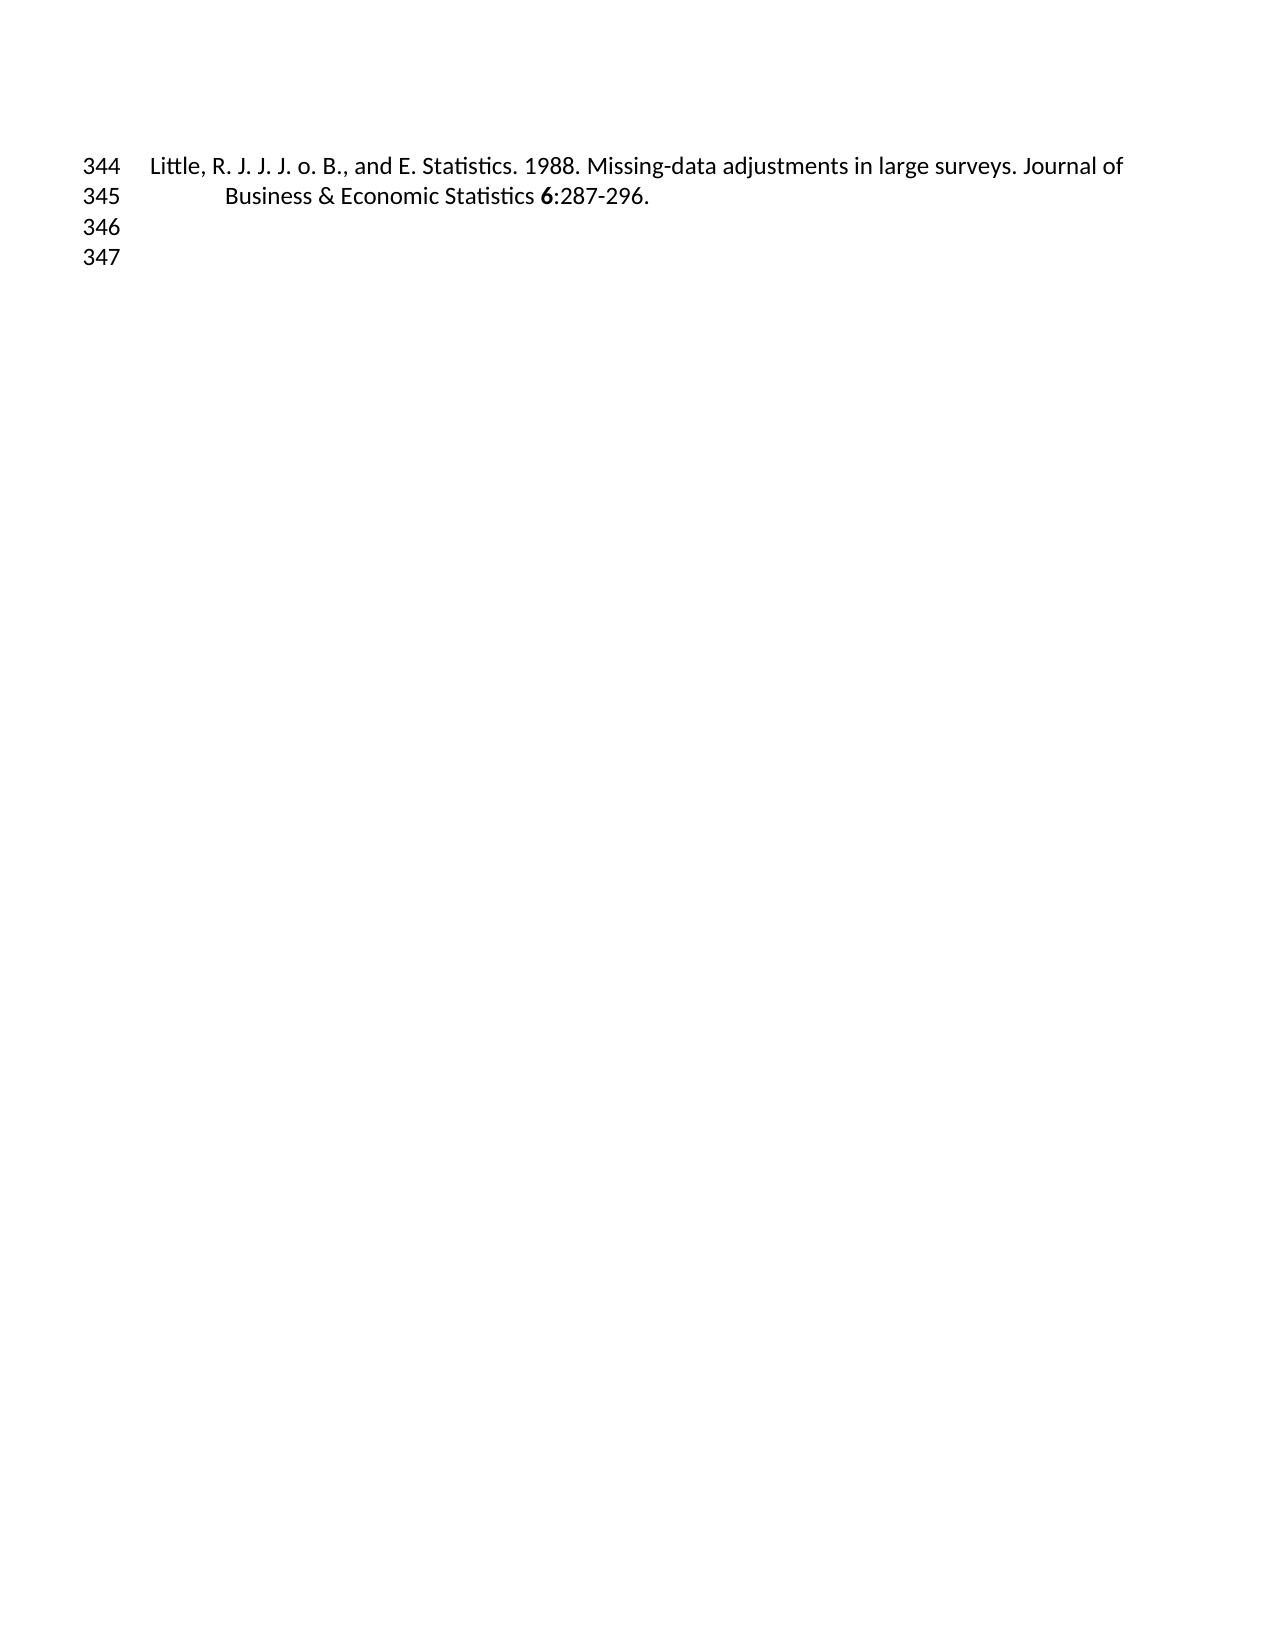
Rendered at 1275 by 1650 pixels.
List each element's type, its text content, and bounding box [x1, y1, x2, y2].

text Little, R. J. J. J. o. B., and E. Statistics. 1988. Missing-data adjustments in large surveys. Journal of Business & Economic Statistics 6:287-296. [150, 150, 1125, 211]
